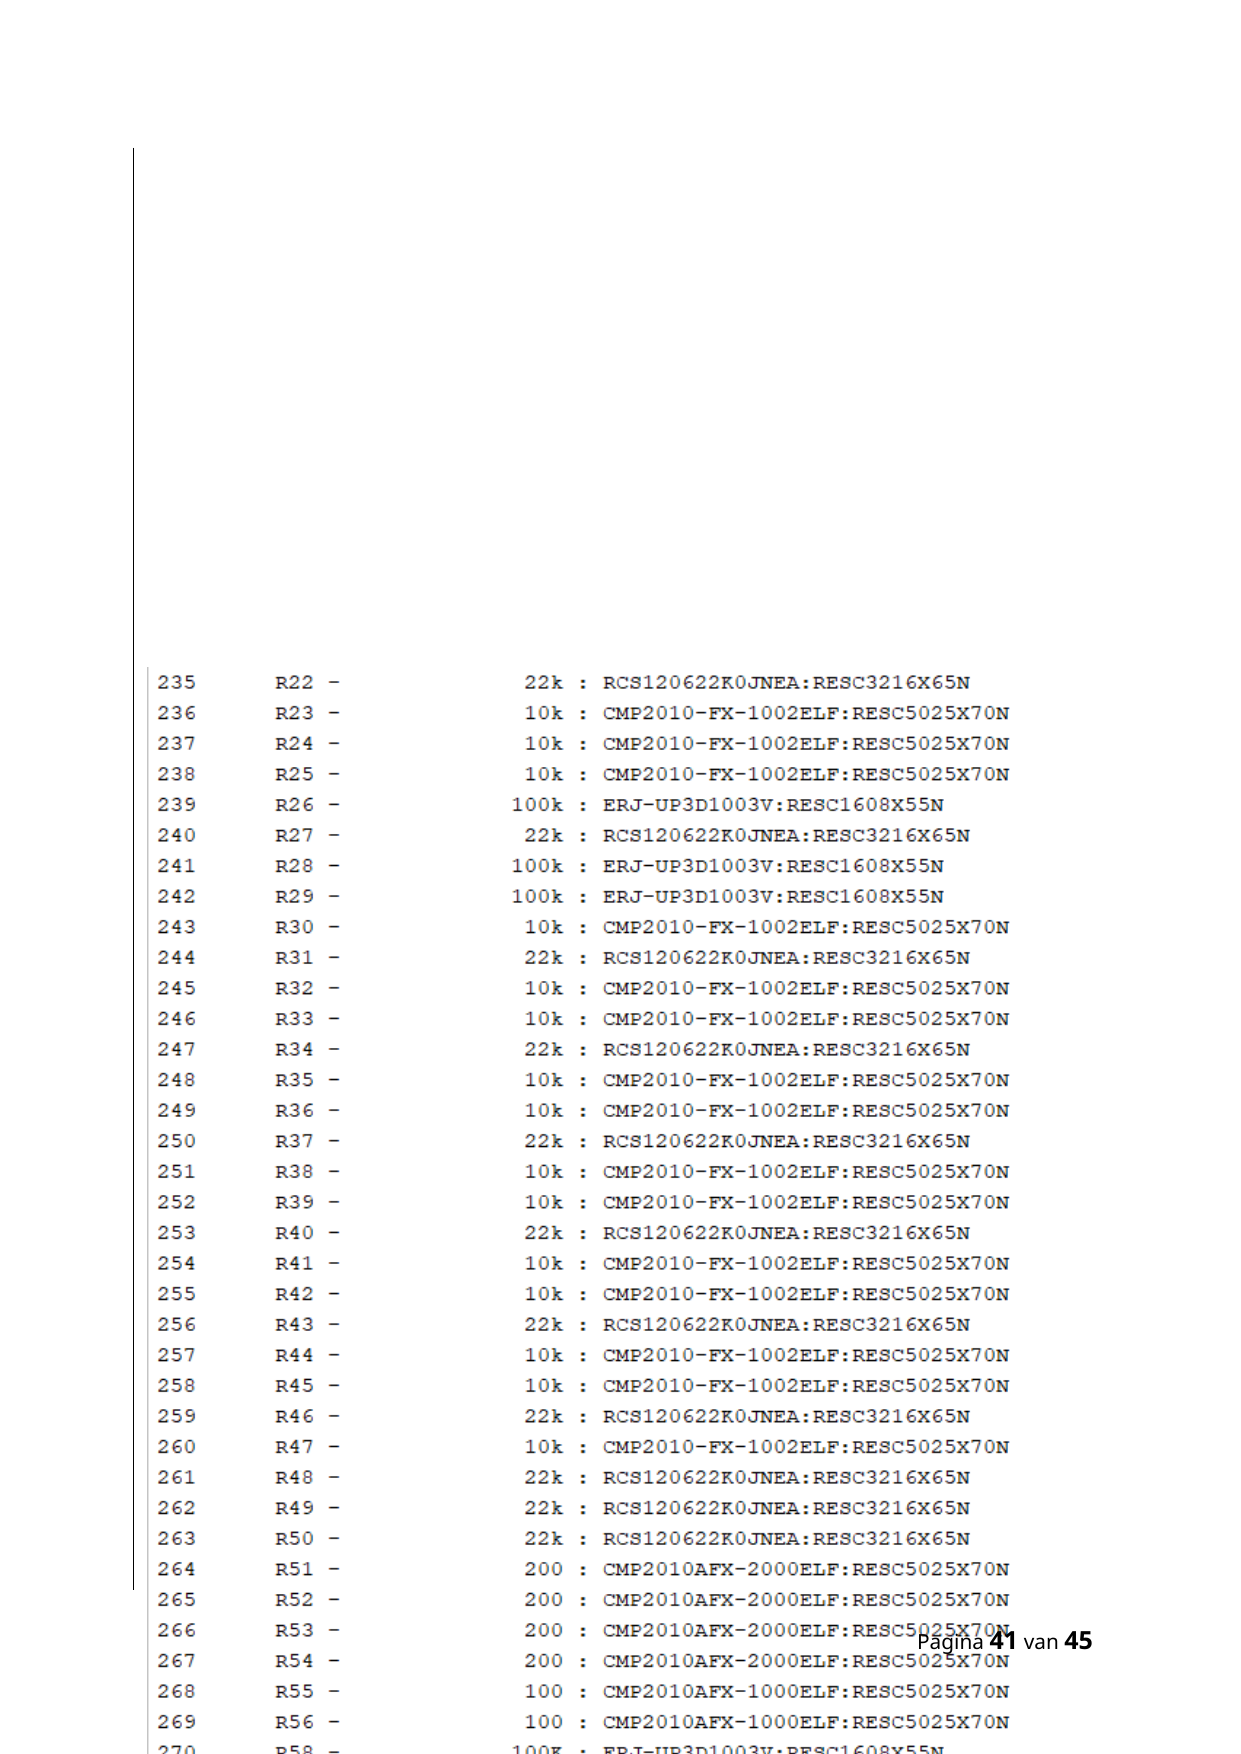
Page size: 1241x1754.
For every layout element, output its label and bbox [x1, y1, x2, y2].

picture [147, 667, 1064, 1754]
